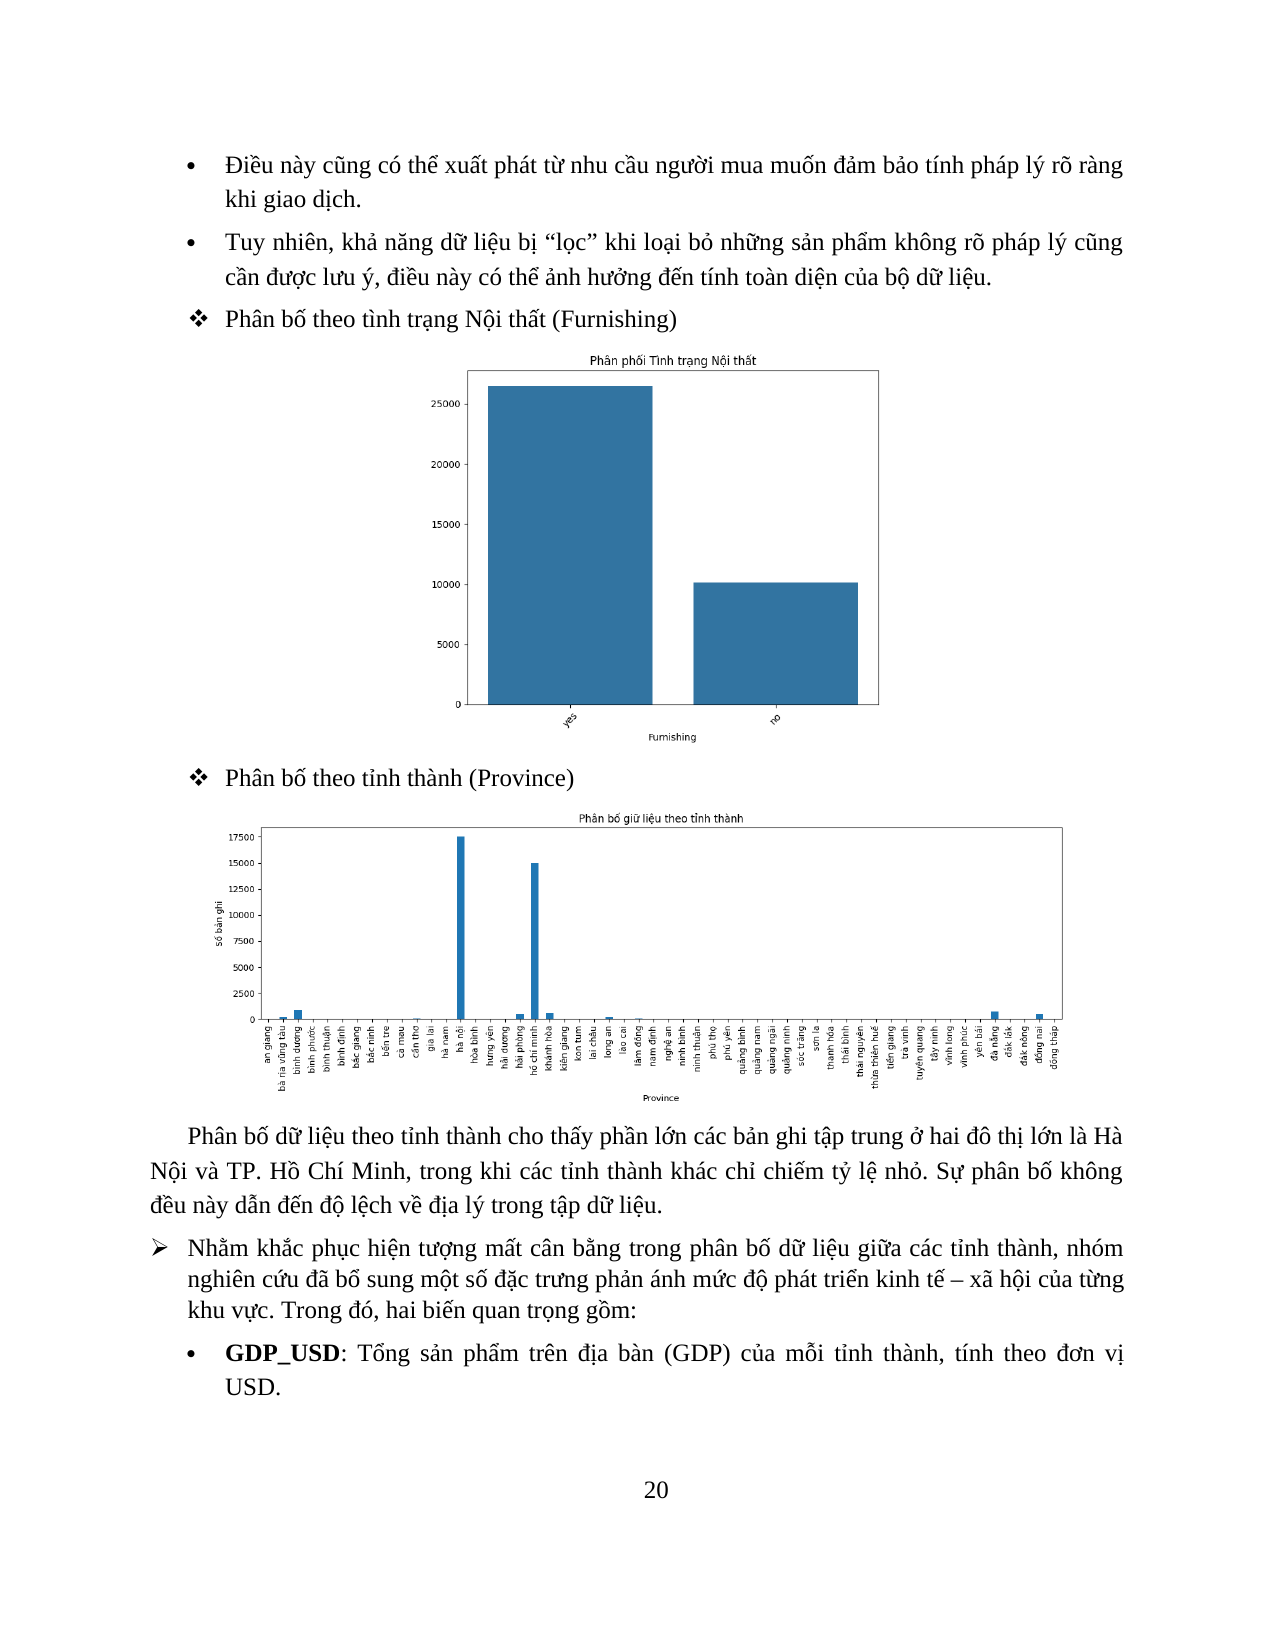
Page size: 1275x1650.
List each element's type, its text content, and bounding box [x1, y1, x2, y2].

list Phân bố theo tỉnh thành (Province) [187, 763, 1125, 792]
list Tuy nhiên, khả năng dữ liệu bị “lọc” khi loại bỏ những sản phẩm không rõ pháp lý cũng cần được lưu ý, điều này có thể ảnh hưởng đến tính toàn diện của bộ dữ liệu. [187, 227, 1125, 291]
list Điều này cũng có thể xuất phát từ nhu cầu người mua muốn đảm bảo tính pháp lý rõ ràng khi giao dịch. [187, 150, 1125, 213]
list Phân bố theo tình trạng Nội thất (Furnishing) [187, 304, 1125, 333]
list GDP_USD: Tổng sản phẩm trên địa bàn (GDP) của mỗi tỉnh thành, tính theo đơn vị USD. [187, 1338, 1125, 1401]
text Phân bố dữ liệu theo tỉnh thành cho thấy phần lớn các bản ghi tập trung ở hai đô thị lớn là Hà Nội và TP. Hồ Chí Minh, trong khi các tỉnh thành khác chỉ chiếm tỷ lệ nhỏ. Sự phân bố không đều này dẫn đến độ lệch về địa lý trong tập dữ liệu. [150, 1121, 1125, 1219]
picture [208, 806, 1067, 1109]
list Nhằm khắc phục hiện tượng mất cân bằng trong phân bố dữ liệu giữa các tỉnh thành, nhóm nghiên cứu đã bổ sung một số đặc trưng phản ánh mức độ phát triển kinh tế – xã hội của từng khu vực. Trong đó, hai biến quan trọng gồm: [150, 1233, 1125, 1323]
picture [428, 347, 885, 749]
